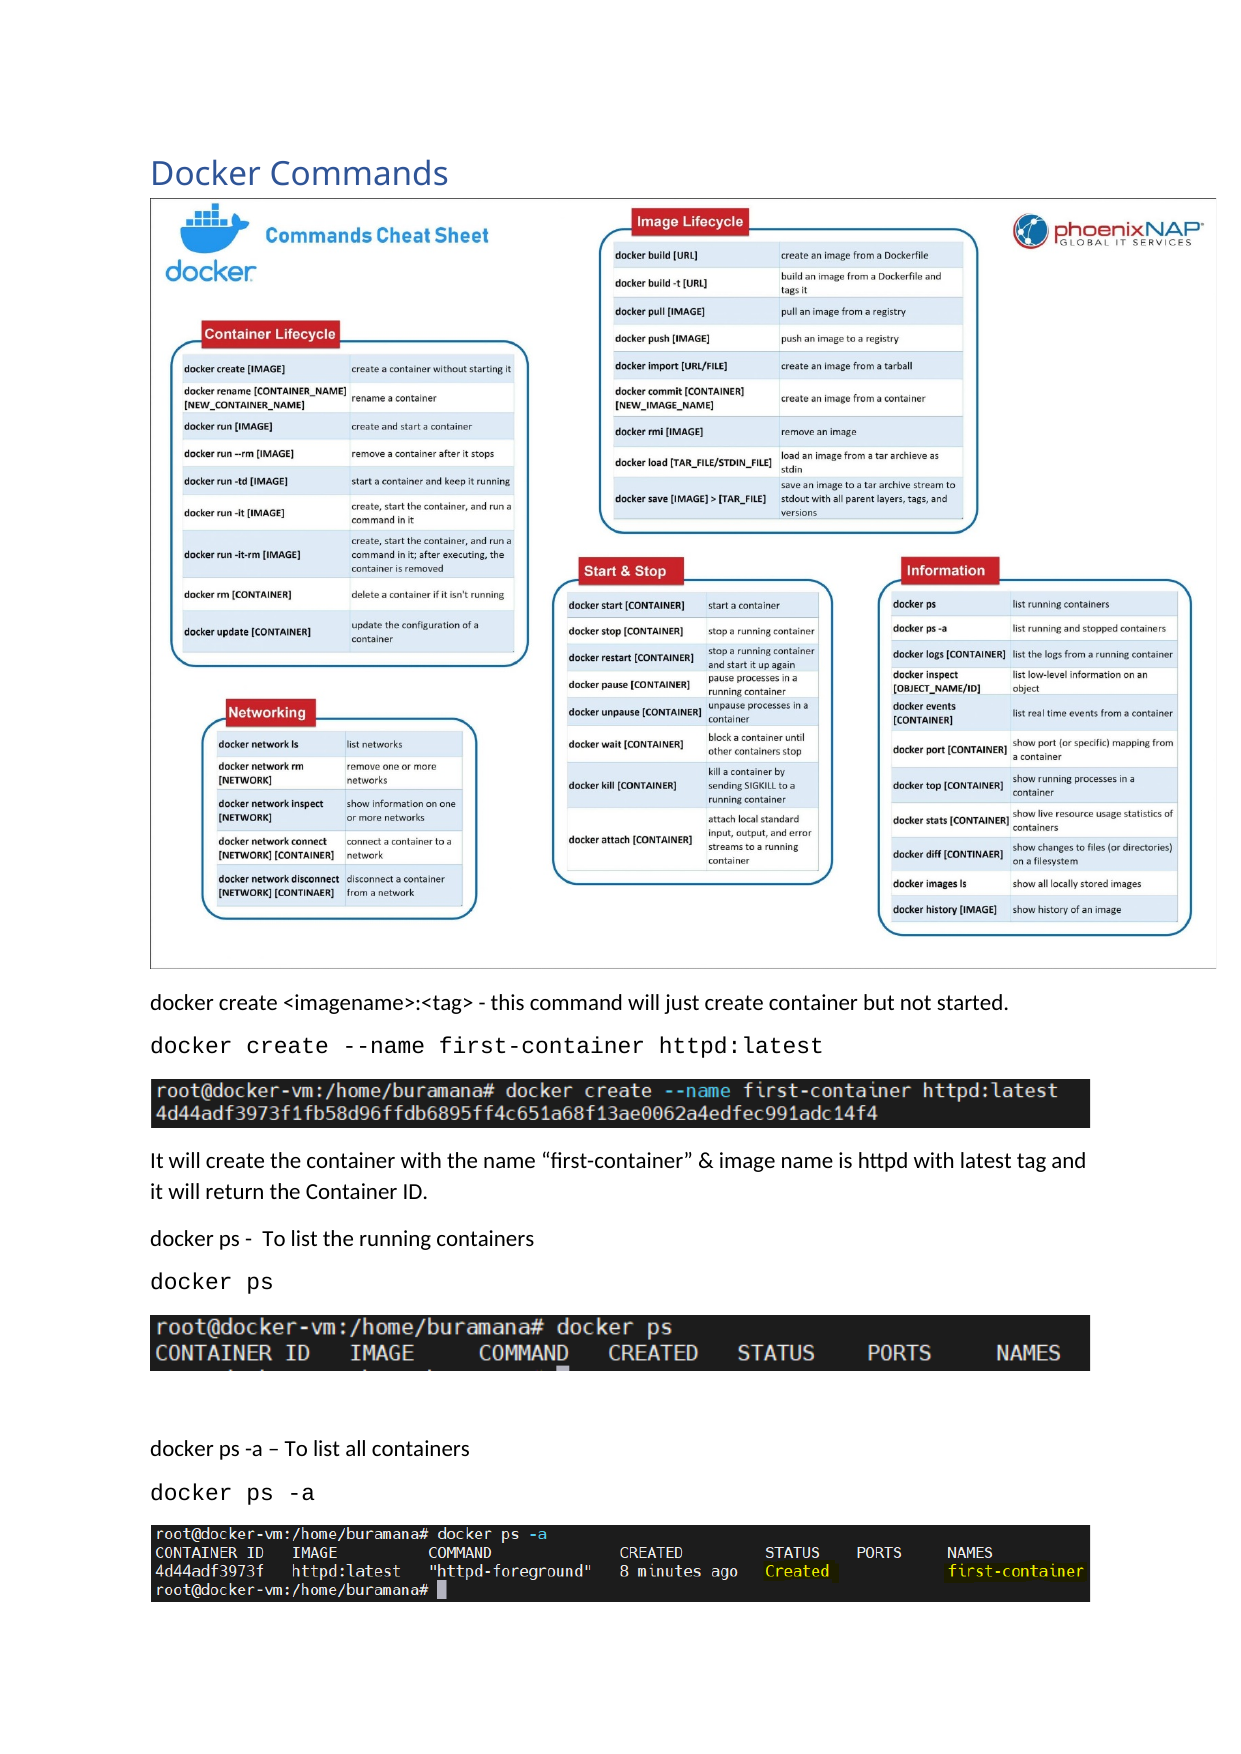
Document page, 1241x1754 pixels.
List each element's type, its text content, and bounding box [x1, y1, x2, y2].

text docker create --name first-container httpd:latest [150, 1035, 1090, 1061]
text docker ps -a – To list all containers [150, 1434, 1090, 1462]
text docker ps [150, 1271, 1090, 1296]
text It will create the container with the name “first-container” & image name is httpd with latest tag and it will return the Container ID. [150, 1147, 1090, 1205]
text docker ps - To list the running containers [150, 1224, 1090, 1252]
picture [150, 1315, 1091, 1371]
picture [150, 1079, 1091, 1128]
subtitle Docker Commands [150, 150, 1090, 195]
picture [150, 1525, 1091, 1602]
text docker ps -a [150, 1481, 1090, 1507]
picture [150, 198, 1217, 969]
text docker create <imagename>:<tag> - this command will just create container but not started. [150, 988, 1090, 1016]
